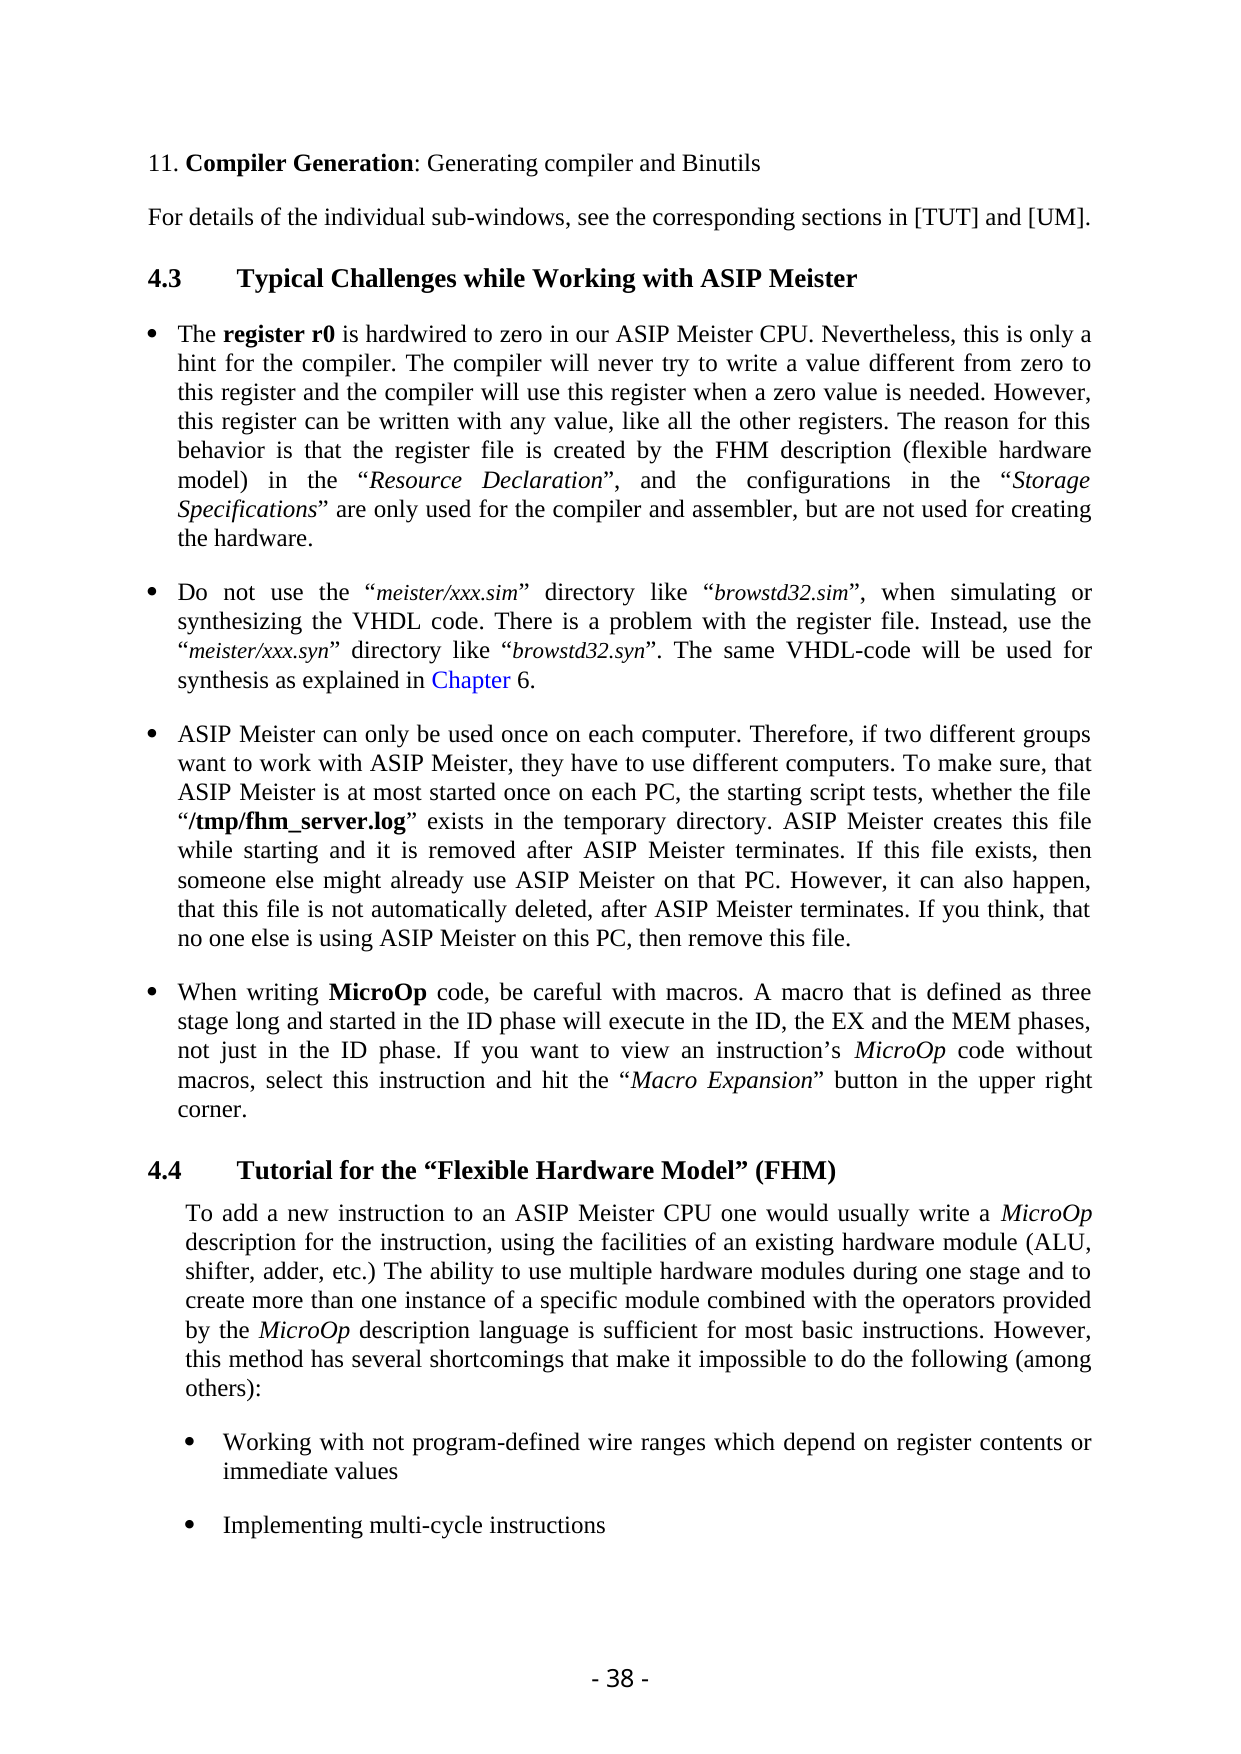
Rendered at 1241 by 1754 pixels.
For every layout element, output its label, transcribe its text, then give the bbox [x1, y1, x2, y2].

list Do not use the “meister/xxx.sim” directory like “browstd32.sim”, when simulating or synthesizing the VHDL code. There is a problem with the register file. Instead, use the “meister/xxx.syn” directory like “browstd32.syn”. The same VHDL-code will be used for synthesis as explained in Chapter ‎6. [148, 577, 1092, 693]
text For details of the individual sub-windows, see the corresponding sections in [TUT] and [UM]. [148, 202, 1092, 231]
list ASIP Meister can only be used once on each computer. Therefore, if two different groups want to work with ASIP Meister, they have to use different computers. To make sure, that ASIP Meister is at most started once on each PC, the starting script tests, whether the file “/tmp/fhm_server.log” exists in the temporary directory. ASIP Meister creates this file while starting and it is removed after ASIP Meister terminates. If this file exists, then someone else might already use ASIP Meister on that PC. However, it can also happen, that this file is not automatically deleted, after ASIP Meister terminates. If you think, that no one else is using ASIP Meister on this PC, then remove this file. [148, 718, 1092, 952]
subtitle Tutorial for the “Flexible Hardware Model” (FHM) [148, 1148, 1092, 1185]
list Implementing multi-cycle instructions [185, 1510, 1092, 1539]
text 11. Compiler Generation: Generating compiler and Binutils [148, 148, 1092, 177]
list The register r0 is hardwired to zero in our ASIP Meister CPU. Nevertheless, this is only a hint for the compiler. The compiler will never try to write a value different from zero to this register and the compiler will use this register when a zero value is needed. However, this register can be written with any value, like all the other registers. The reason for this behavior is that the register file is created by the FHM description (flexible hardware model) in the “Resource Declaration”, and the configurations in the “Storage Specifications” are only used for the compiler and assembler, but are not used for creating the hardware. [148, 318, 1092, 552]
list When writing MicroOp code, be careful with macros. A macro that is defined as three stage long and started in the ID phase will execute in the ID, the EX and the MEM phases, not just in the ID phase. If you want to view an instruction’s MicroOp code without macros, select this instruction and hit the “Macro Expansion” button in the upper right corner. [148, 977, 1092, 1123]
text To add a new instruction to an ASIP Meister CPU one would usually write a MicroOp description for the instruction, using the facilities of an existing hardware module (ALU, shifter, adder, etc.) The ability to use multiple hardware modules during one stage and to create more than one instance of a specific module combined with the operators provided by the MicroOp description language is sufficient for most basic instructions. However, this method has several shortcomings that make it impossible to do the following (among others): [185, 1198, 1092, 1402]
list Working with not program-defined wire ranges which depend on register contents or immediate values [185, 1427, 1092, 1485]
subtitle Typical Challenges while Working with ASIP Meister [148, 256, 1092, 293]
